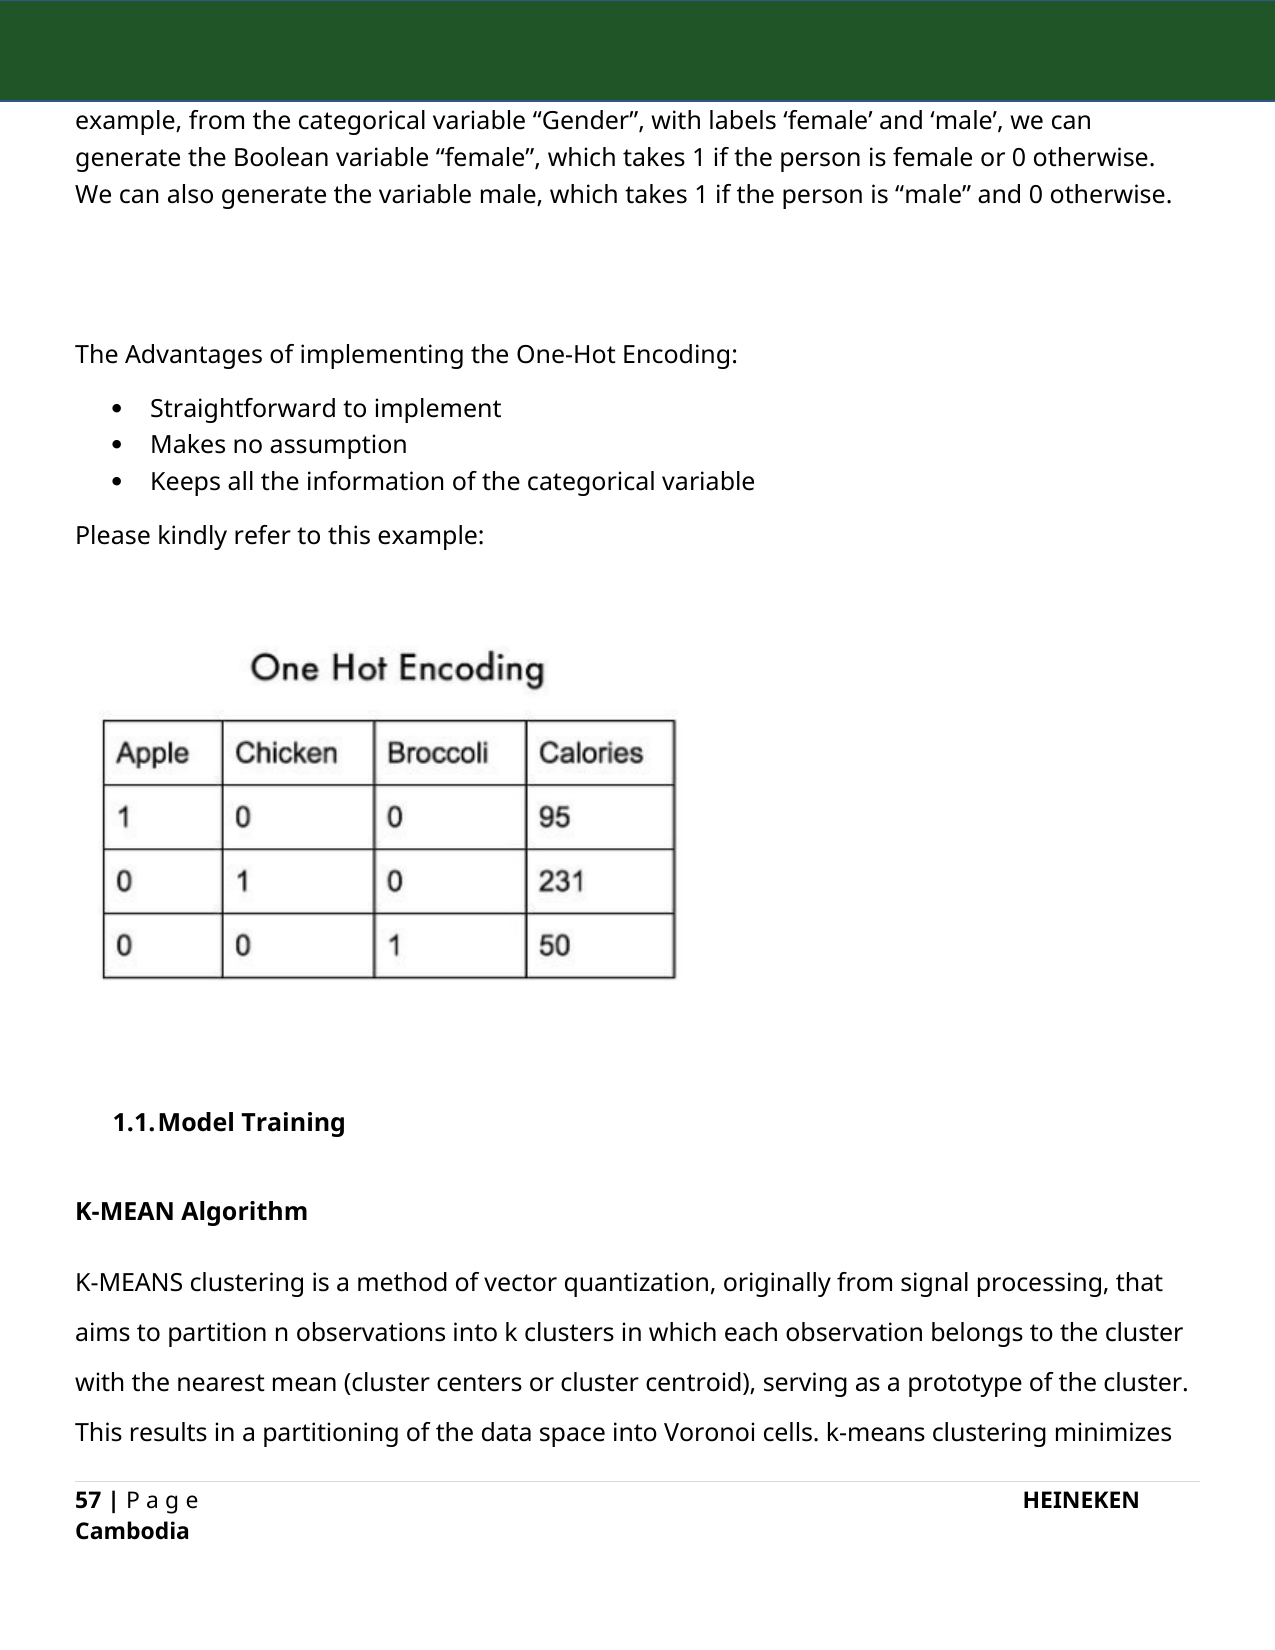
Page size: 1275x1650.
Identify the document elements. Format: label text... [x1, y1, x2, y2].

picture [76, 623, 697, 1021]
text The Advantages of implementing the One-Hot Encoding: [75, 337, 1200, 371]
text Please kindly refer to this example: [75, 517, 1200, 551]
list Straightforward to implement [112, 390, 1200, 424]
list Model Training [112, 1105, 1200, 1139]
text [75, 1249, 1200, 1449]
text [75, 103, 1200, 211]
list Makes no assumption [112, 427, 1200, 461]
text K-MEAN Algorithm [75, 1178, 1200, 1228]
list Keeps all the information of the categorical variable [112, 464, 1200, 498]
